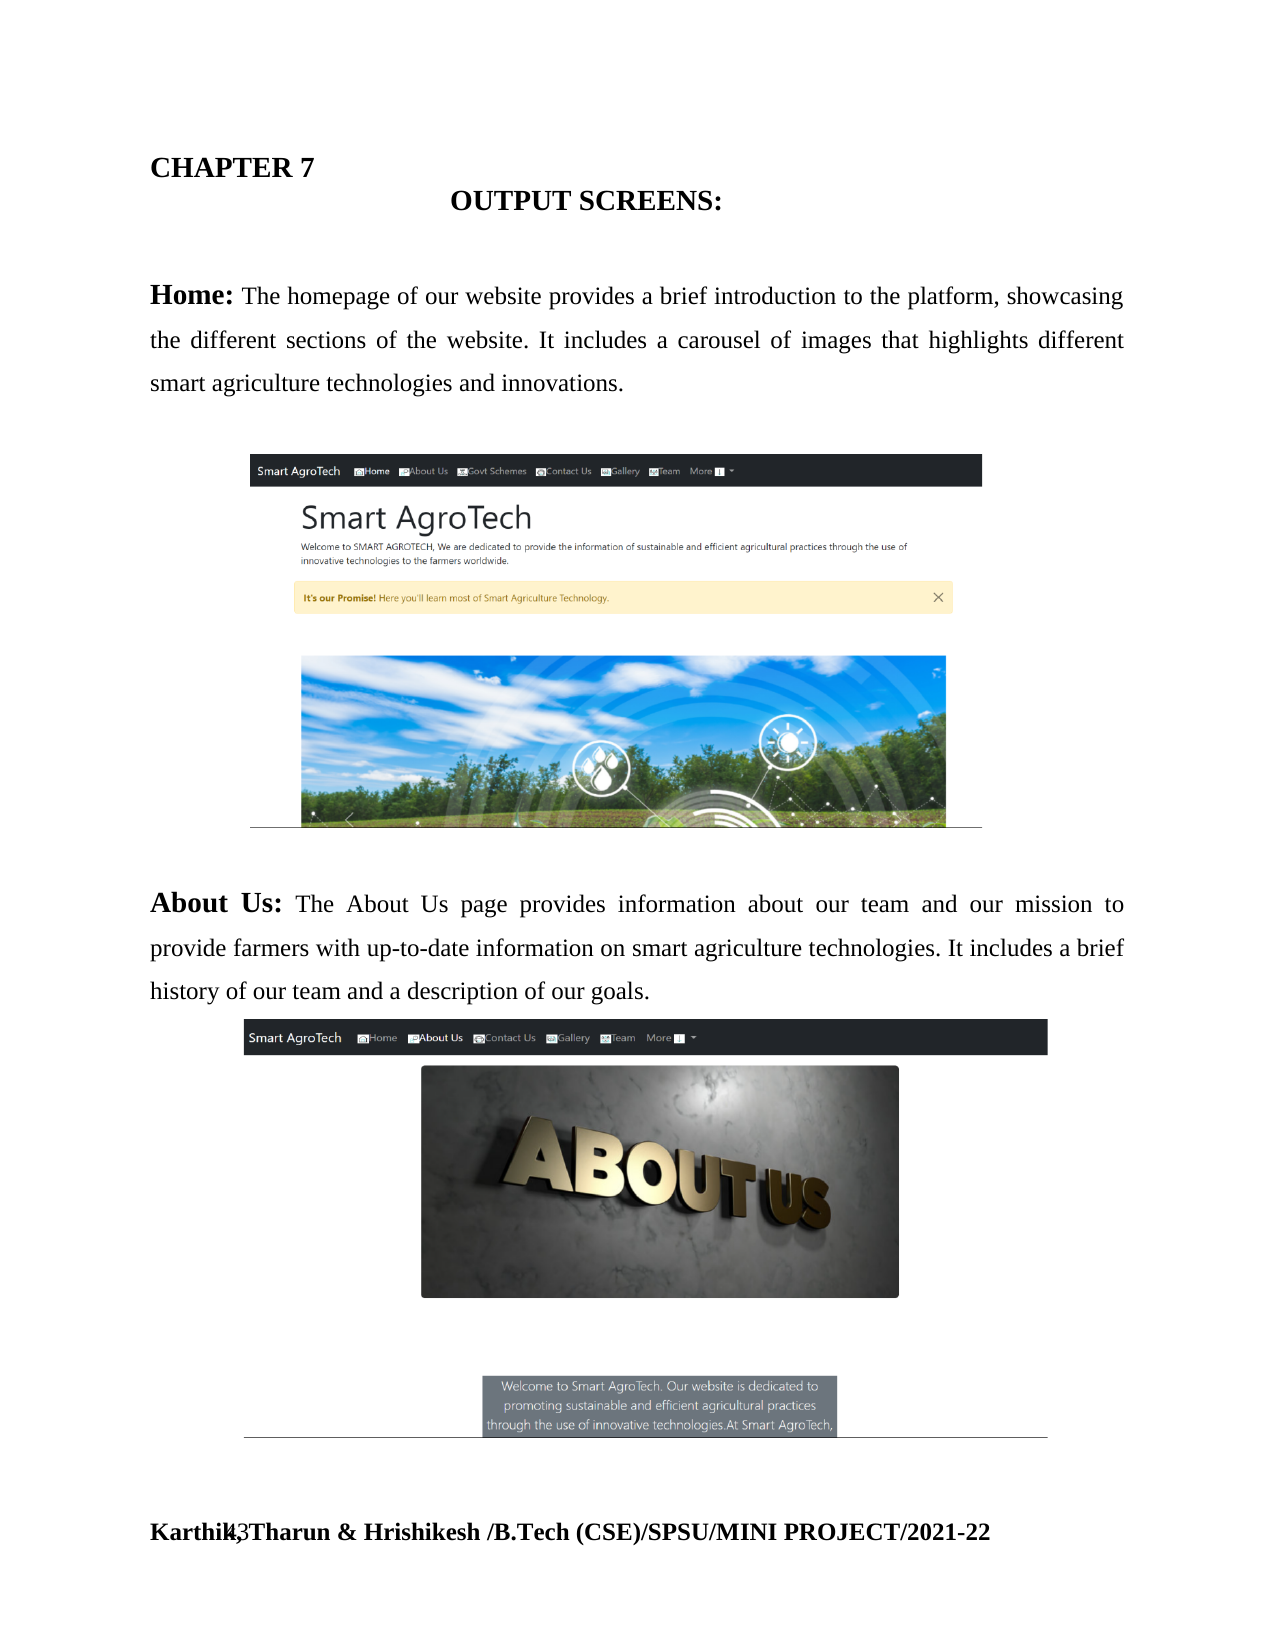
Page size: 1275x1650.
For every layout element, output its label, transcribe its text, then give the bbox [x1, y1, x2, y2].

picture [243, 1019, 1048, 1438]
picture [250, 454, 983, 828]
subtitle CHAPTER 7 [150, 150, 1125, 183]
list Home: The homepage of our website provides a brief introduction to the platform, showcasing the different sections of the website. It includes a carousel of images that highlights different smart agriculture technologies and innovations. [150, 277, 1125, 397]
list OUTPUT SCREENS: [375, 183, 1125, 217]
list About Us: The About Us page provides information about our team and our mission to provide farmers with up-to-date information on smart agriculture technologies. It includes a brief history of our team and a description of our goals. [150, 885, 1125, 1005]
